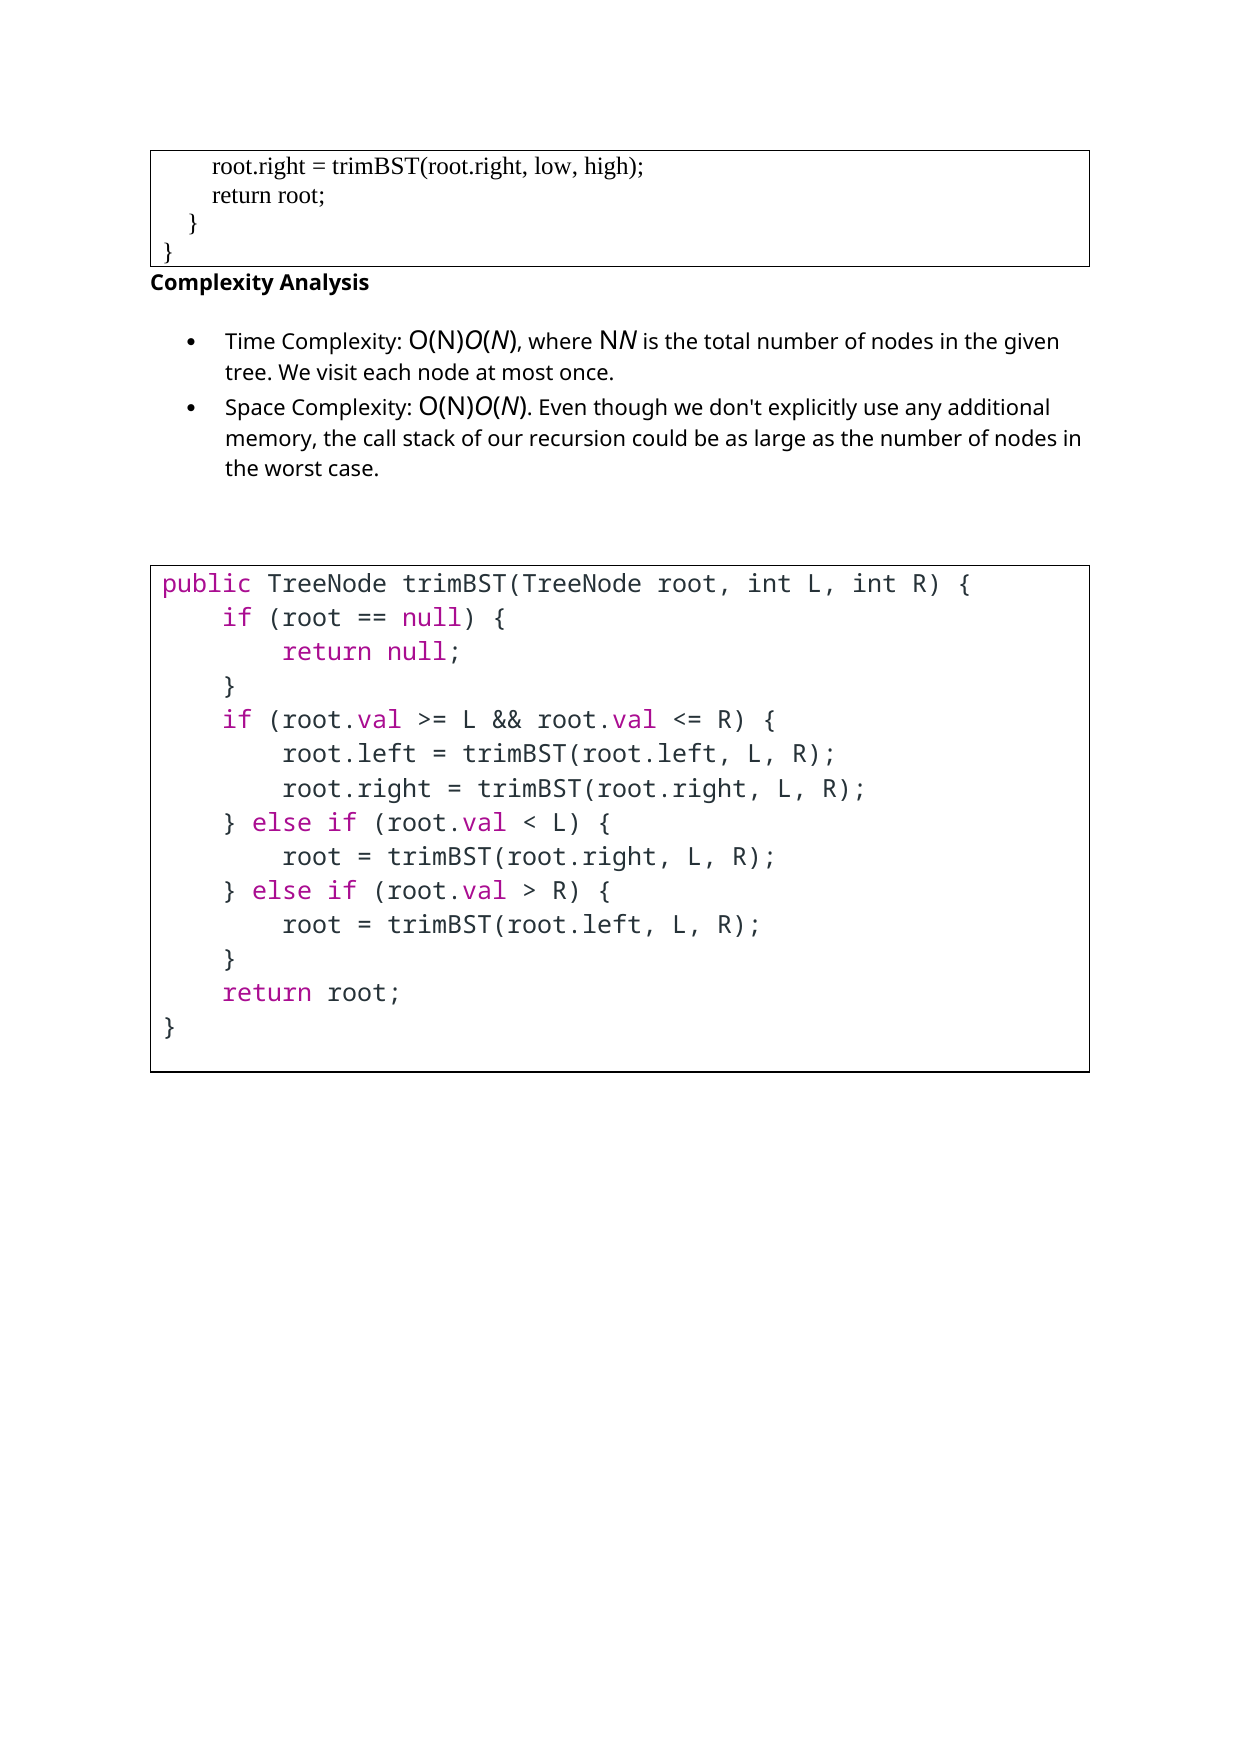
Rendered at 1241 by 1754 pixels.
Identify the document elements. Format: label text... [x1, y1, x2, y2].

list Space Complexity: O(N)O(N). Even though we don't explicitly use any additional memory, the call stack of our recursion could be as large as the number of nodes in the worst case. [187, 387, 1090, 482]
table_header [151, 151, 1089, 266]
table_header public TreeNode trimBST(TreeNode root, int L, int R) { if (root == null) { return null; } if (root.val >= L && root.val <= R) { root.left = trimBST(root.left, L, R); root.right = trimBST(root.right, L, R); } else if (root.val < L) { root = trimBST(root.right, L, R); } else if (root.val > R) { root = trimBST(root.left, L, R); } return root; } [151, 566, 1089, 1071]
text Complexity Analysis [150, 267, 1090, 297]
list Time Complexity: O(N)O(N), where NN is the total number of nodes in the given tree. We visit each node at most once. [187, 322, 1090, 387]
